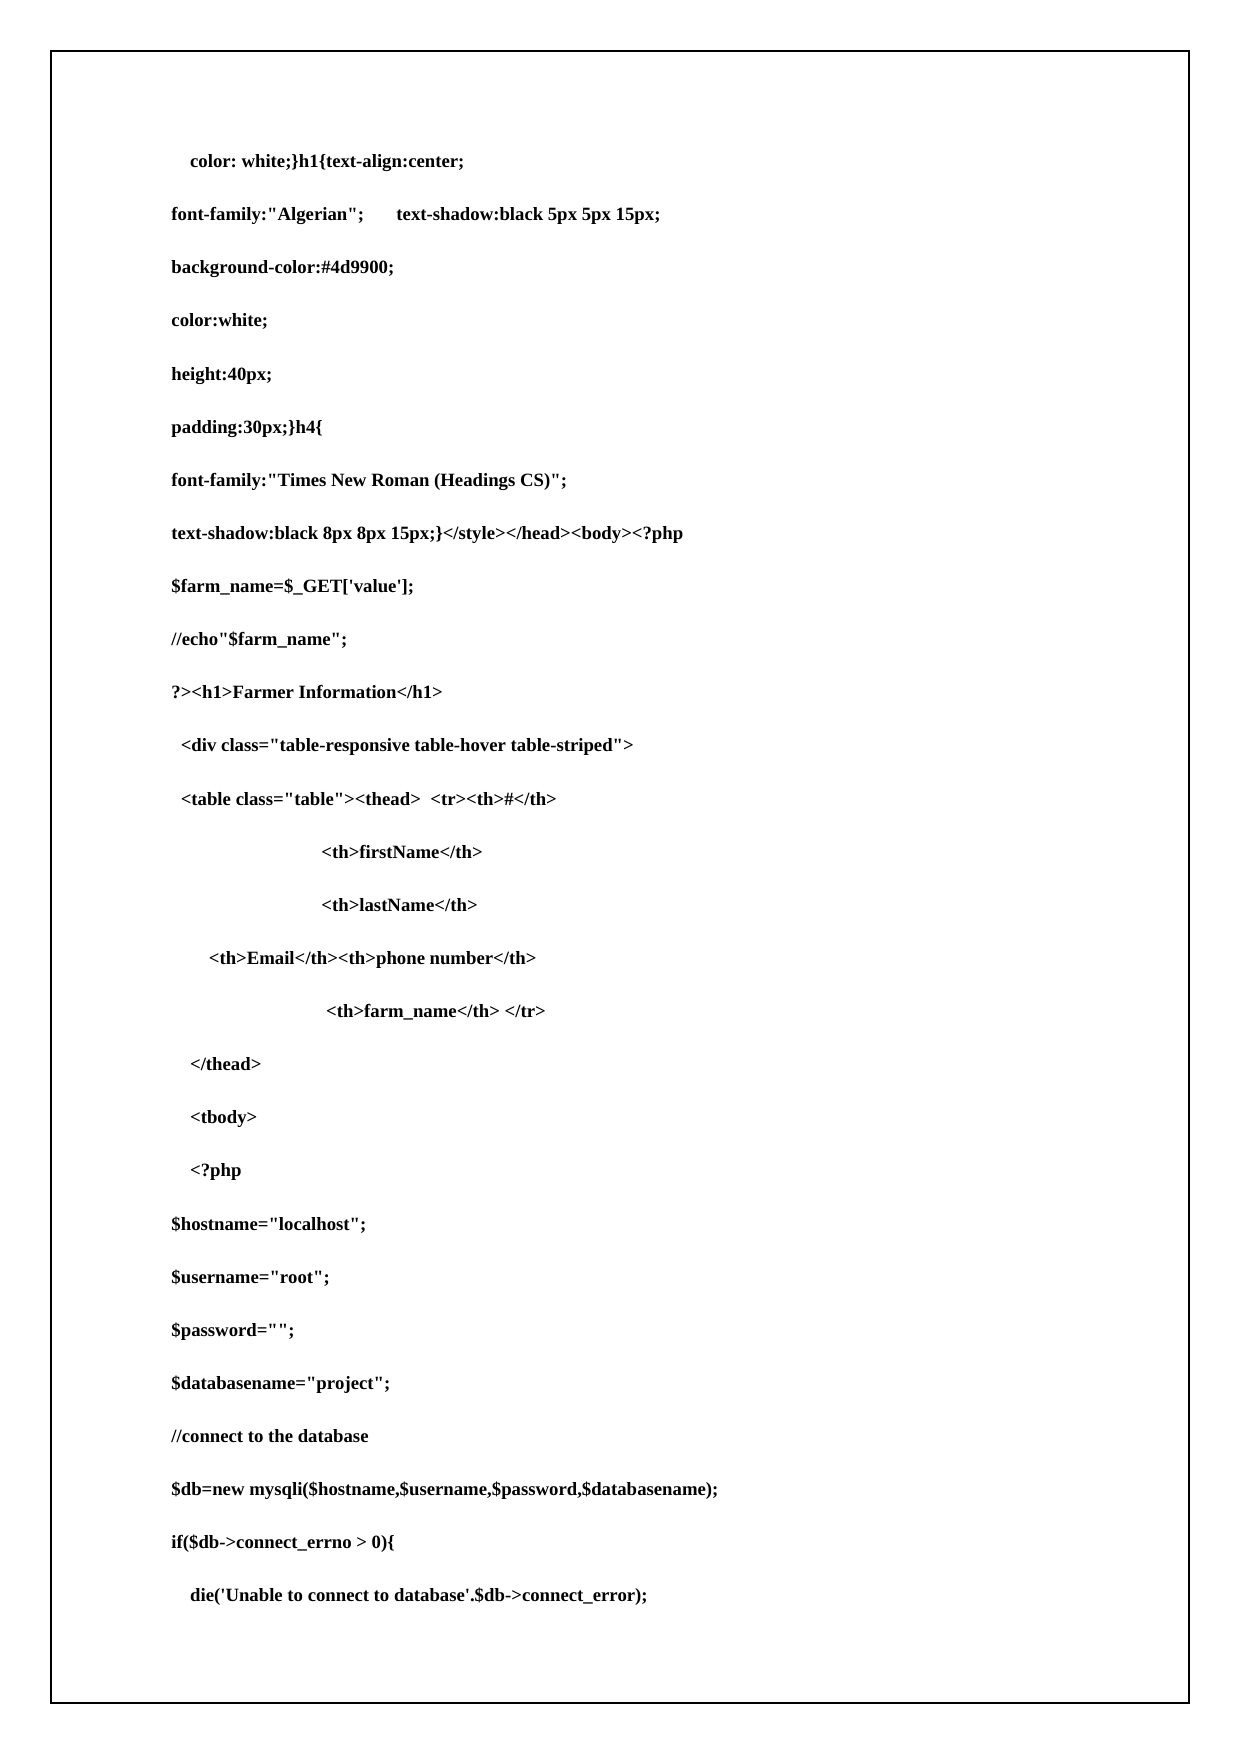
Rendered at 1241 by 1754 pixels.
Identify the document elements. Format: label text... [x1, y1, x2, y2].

text $databasename="project"; [171, 1372, 1053, 1393]
text <table class="table"><thead> <tr><th>#</th> [171, 787, 1053, 809]
text $db=new mysqli($hostname,$username,$password,$databasename); [171, 1478, 1053, 1500]
text <th>lastName</th> [171, 894, 1053, 915]
text font-family:"Times New Roman (Headings CS)"; [171, 469, 1053, 490]
text <tbody> [171, 1106, 1053, 1128]
text </thead> [171, 1053, 1053, 1075]
text $hostname="localhost"; [171, 1212, 1053, 1234]
text <th>firstName</th> [171, 841, 1053, 862]
text //connect to the database [171, 1425, 1053, 1447]
text padding:30px;}h4{ [171, 416, 1053, 437]
text <th>farm_name</th> </tr> [171, 1000, 1053, 1022]
text <div class="table-responsive table-hover table-striped"> [171, 734, 1053, 756]
text ?><h1>Farmer Information</h1> [171, 681, 1053, 703]
text if($db->connect_errno > 0){ [171, 1531, 1053, 1553]
text font-family:"Algerian"; text-shadow:black 5px 5px 15px; [171, 203, 1053, 225]
text height:40px; [171, 362, 1053, 384]
text color: white;}h1{text-align:center; [171, 150, 1053, 172]
text $username="root"; [171, 1266, 1053, 1287]
text $farm_name=$_GET['value']; [171, 575, 1053, 597]
text background-color:#4d9900; [171, 256, 1053, 278]
text <th>Email</th><th>phone number</th> [171, 947, 1053, 968]
text die('Unable to connect to database'.$db->connect_error); [171, 1584, 1053, 1606]
text $password=""; [171, 1319, 1053, 1340]
text <?php [171, 1159, 1053, 1181]
text text-shadow:black 8px 8px 15px;}</style></head><body><?php [171, 522, 1053, 543]
text //echo"$farm_name"; [171, 628, 1053, 650]
text color:white; [171, 309, 1053, 331]
